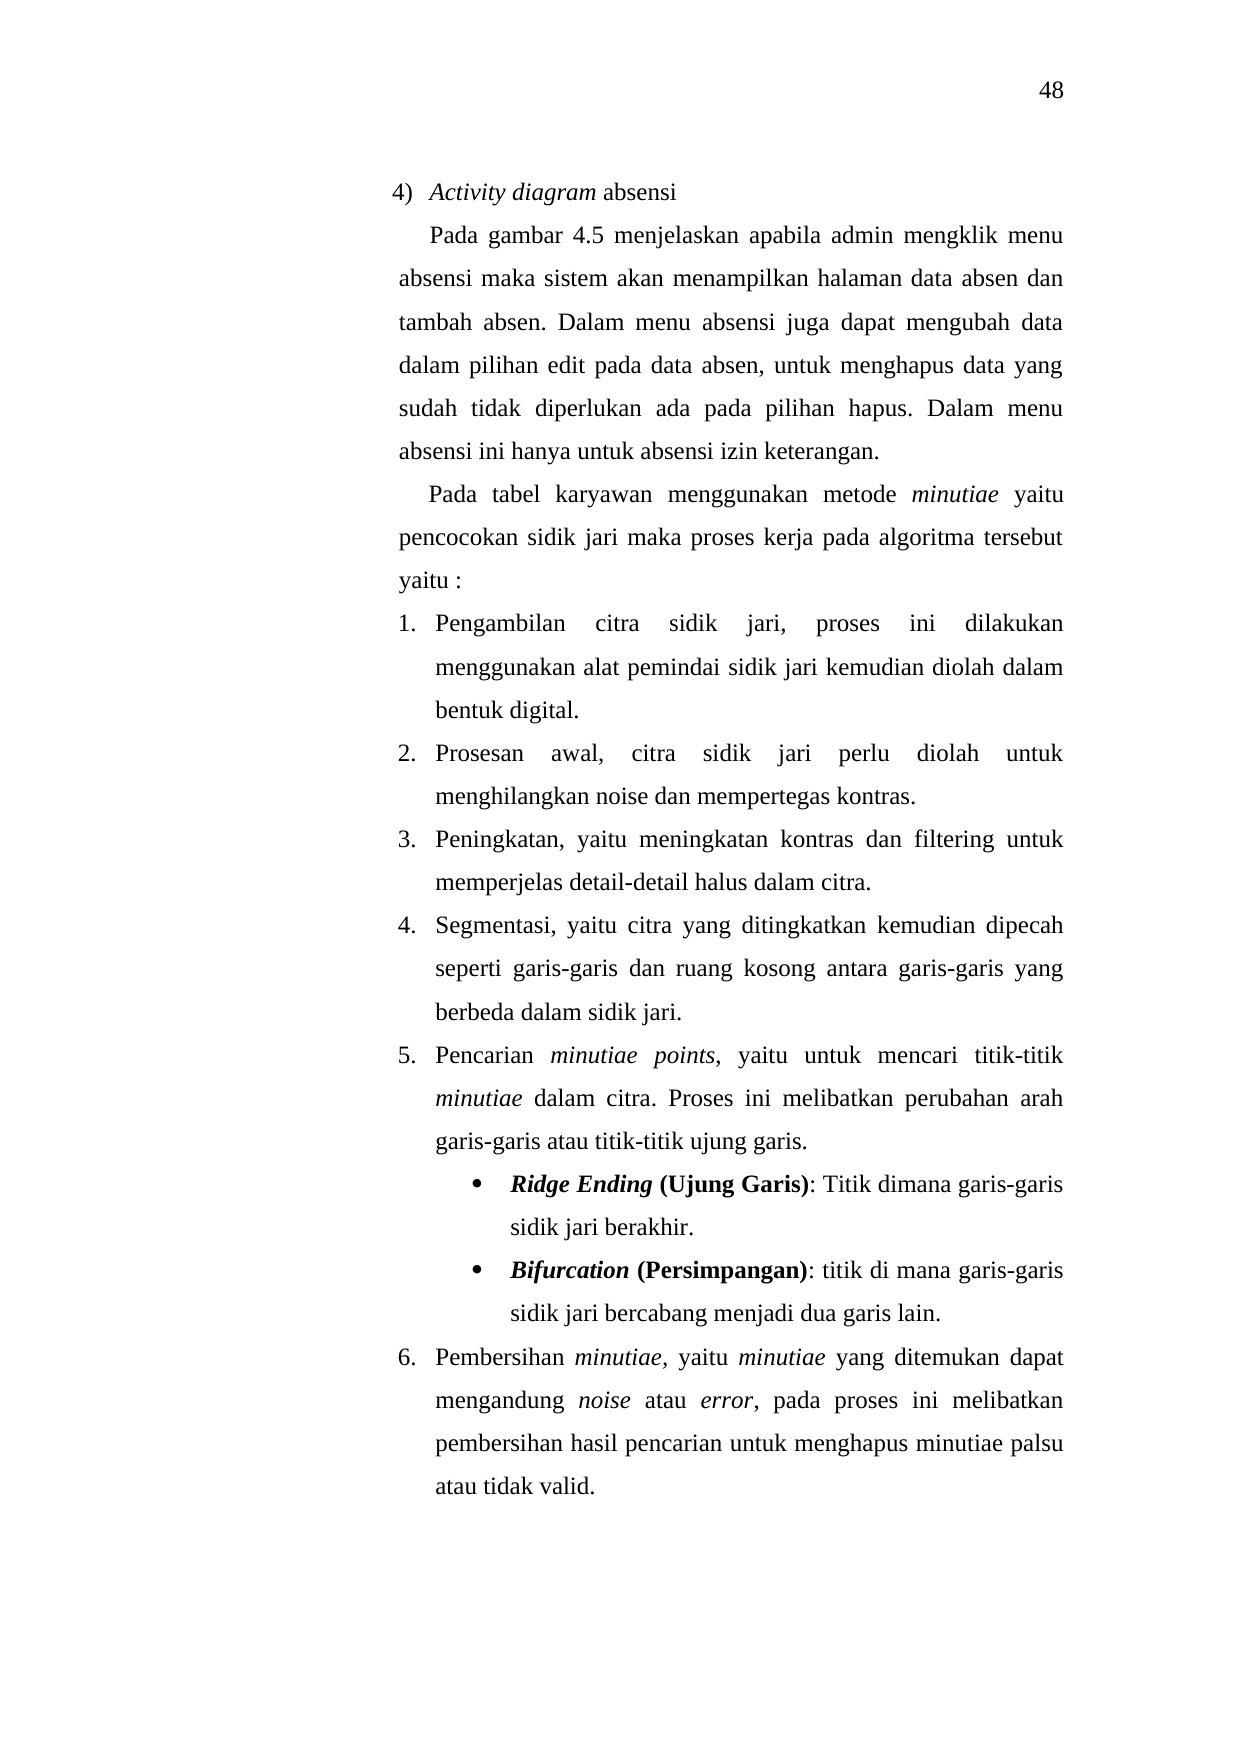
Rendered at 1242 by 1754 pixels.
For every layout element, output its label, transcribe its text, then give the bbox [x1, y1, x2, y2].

list Pengambilan citra sidik jari, proses ini dilakukan menggunakan alat pemindai sidik jari kemudian diolah dalam bentuk digital. [398, 608, 1064, 723]
list Ridge Ending (Ujung Garis): Titik dimana garis-garis sidik jari berakhir. [473, 1169, 1064, 1241]
list Peningkatan, yaitu meningkatan kontras dan filtering untuk memperjelas detail-detail halus dalam citra. [398, 824, 1064, 896]
text Pada tabel karyawan menggunakan metode minutiae yaitu pencocokan sidik jari maka proses kerja pada algoritma tersebut yaitu : [399, 551, 1064, 594]
list Bifurcation (Persimpangan): titik di mana garis-garis sidik jari bercabang menjadi dua garis lain. [473, 1255, 1064, 1327]
list Pembersihan minutiae, yaitu minutiae yang ditemukan dapat mengandung noise atau error, pada proses ini melibatkan pembersihan hasil pencarian untuk menghapus minutiae palsu atau tidak valid. [398, 1342, 1064, 1500]
text Pada tabel karyawan menggunakan metode minutiae yaitu pencocokan sidik jari maka proses kerja pada algoritma tersebut yaitu : [399, 479, 1064, 522]
list Pada gambar 4.5 menjelaskan apabila admin mengklik menu absensi maka sistem akan menampilkan halaman data absen dan tambah absen. Dalam menu absensi juga dapat mengubah data dalam pilihan edit pada data absen, untuk menghapus data yang sudah tidak diperlukan ada pada pilihan hapus. Dalam menu absensi ini hanya untuk absensi izin keterangan. [399, 220, 1064, 465]
list Prosesan awal, citra sidik jari perlu diolah untuk menghilangkan noise dan mempertegas kontras. [398, 738, 1064, 810]
list Segmentasi, yaitu citra yang ditingkatkan kemudian dipecah seperti garis-garis dan ruang kosong antara garis-garis yang berbeda dalam sidik jari. [398, 910, 1064, 1025]
list Pencarian minutiae points, yaitu untuk mencari titik-titik minutiae dalam citra. Proses ini melibatkan perubahan arah garis-garis atau titik-titik ujung garis. [398, 1040, 1064, 1155]
list Activity diagram absensi [392, 177, 1064, 206]
